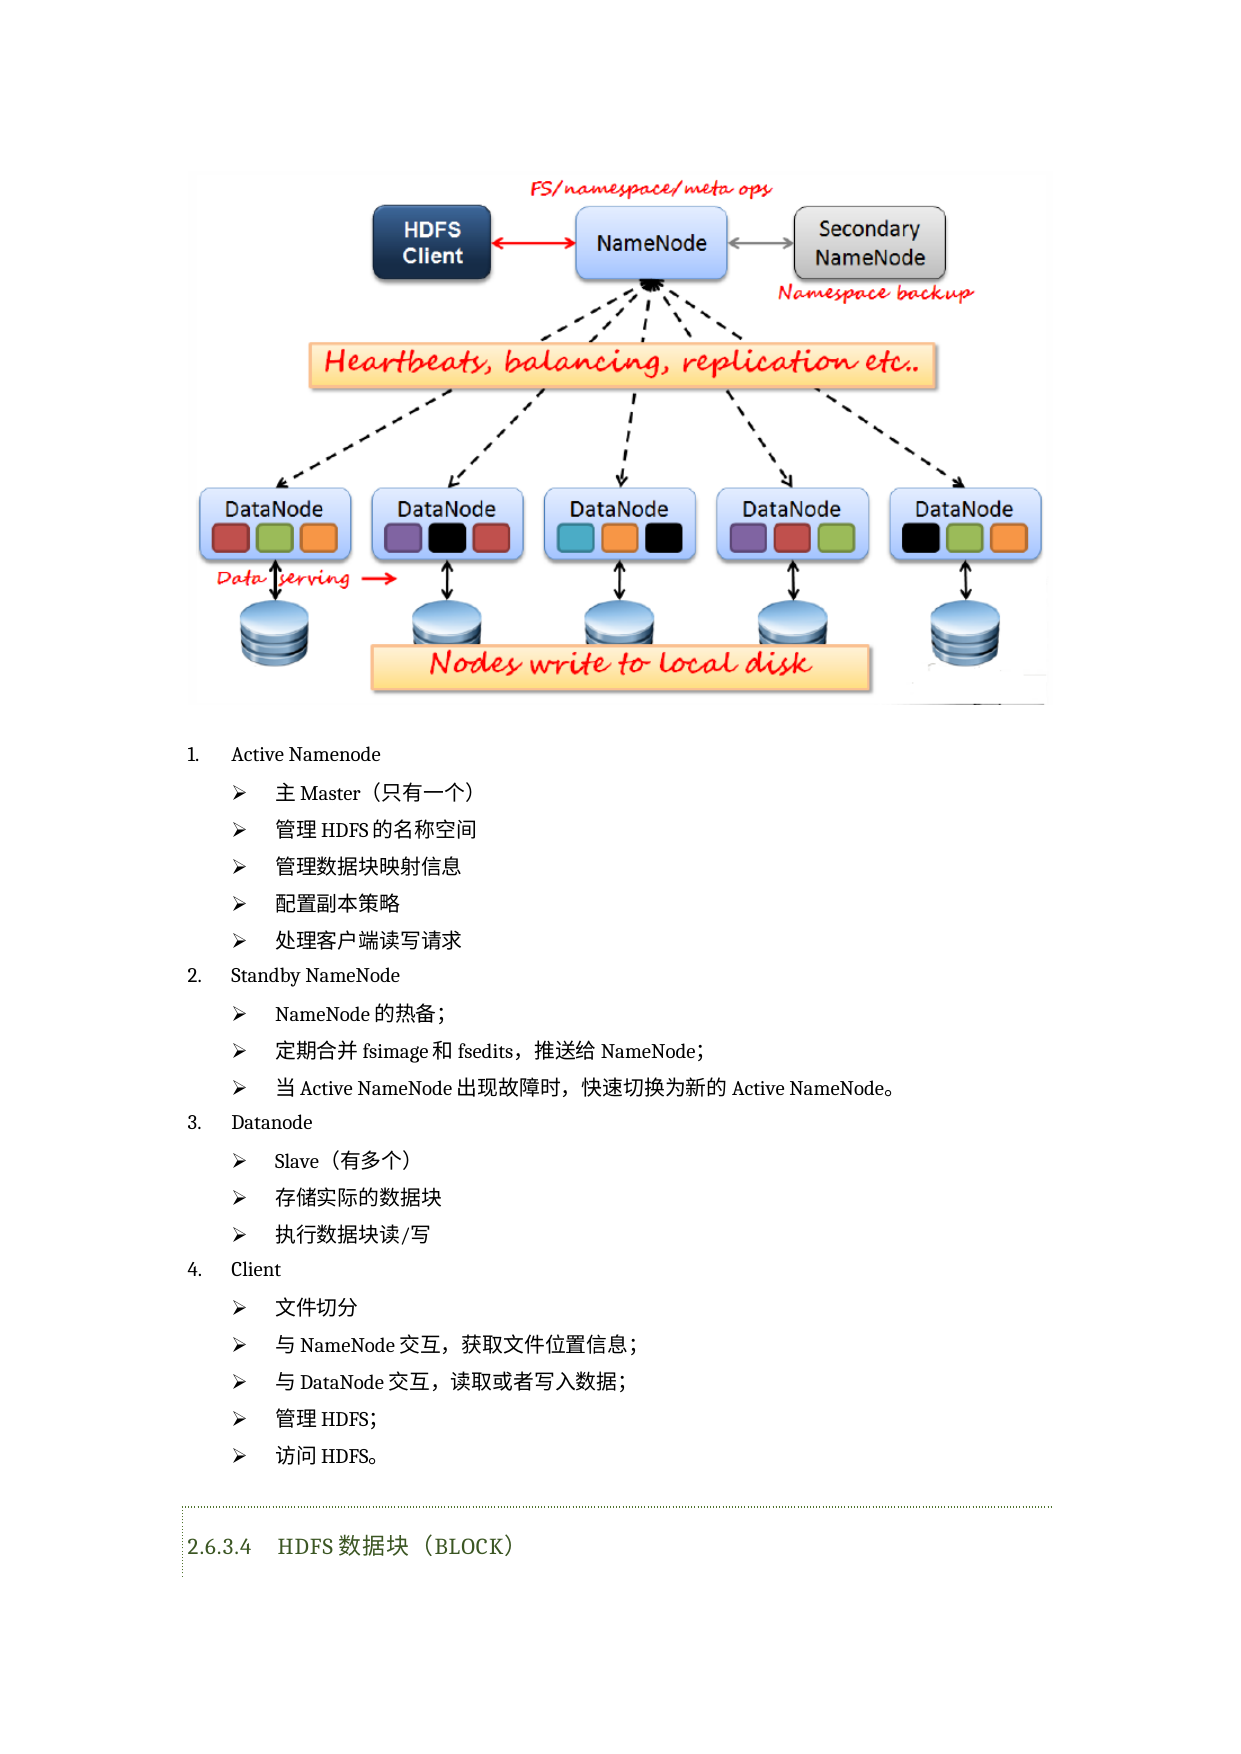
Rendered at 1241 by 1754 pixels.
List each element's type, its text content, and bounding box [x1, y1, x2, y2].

list Slave（有多个） [231, 1143, 1053, 1175]
list 执行数据块读/写 [231, 1217, 1053, 1249]
list 定期合并fsimage和fsedits，推送给NameNode； [231, 1033, 1053, 1065]
list Client [187, 1254, 1053, 1286]
subtitle HDFS数据块（block） [182, 1506, 1053, 1577]
list 文件切分 [231, 1290, 1053, 1322]
list Standby NameNode [187, 960, 1053, 992]
list 主Master（只有一个） [231, 775, 1053, 807]
list 当Active NameNode出现故障时，快速切换为新的 Active NameNode。 [231, 1070, 1053, 1102]
list 管理HDFS的名称空间 [231, 812, 1053, 844]
list 管理数据块映射信息 [231, 849, 1053, 881]
list 与NameNode交互，获取文件位置信息； [231, 1327, 1053, 1359]
list Active Namenode [187, 739, 1053, 771]
list 处理客户端读写请求 [231, 923, 1053, 955]
list 配置副本策略 [231, 886, 1053, 918]
list 管理HDFS； [231, 1401, 1053, 1433]
picture [187, 171, 1053, 705]
list 访问HDFS。 [231, 1438, 1053, 1470]
list 存储实际的数据块 [231, 1180, 1053, 1212]
list Datanode [187, 1107, 1053, 1139]
list NameNode的热备； [231, 996, 1053, 1028]
list 与DataNode交互，读取或者写入数据； [231, 1364, 1053, 1396]
